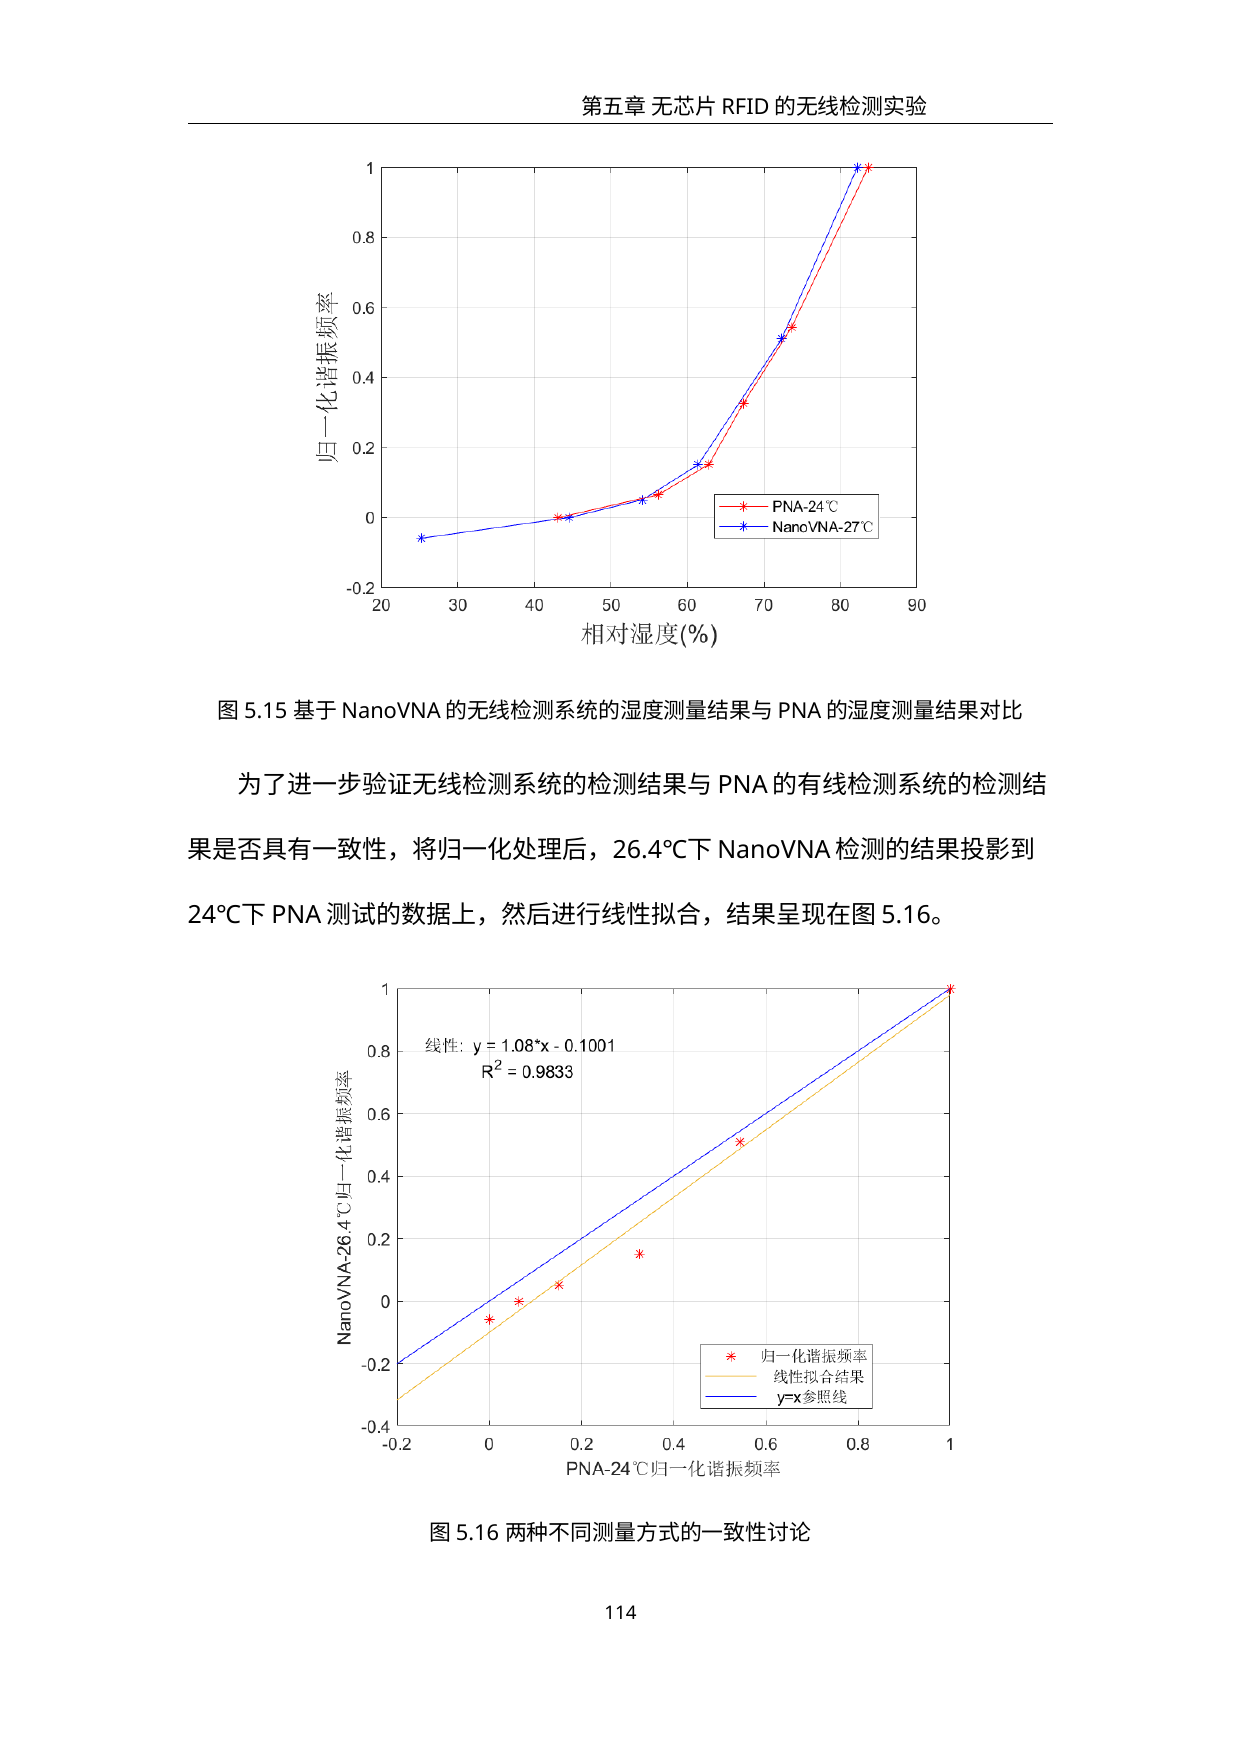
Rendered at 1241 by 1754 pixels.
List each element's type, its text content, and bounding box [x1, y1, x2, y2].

text 图5.15 基于NanoVNA的无线检测系统的湿度测量结果与PNA的湿度测量结果对比 [187, 692, 1053, 725]
picture [333, 981, 957, 1479]
text 为了进一步验证无线检测系统的检测结果与PNA的有线检测系统的检测结果是否具有一致性，将归一化处理后，26.4℃下NanoVNA检测的结果投影到24℃下PNA测试的数据上，然后进行线性拟合，结果呈现在图5.16。 [187, 750, 1053, 945]
picture [313, 159, 927, 649]
text 图5.16 两种不同测量方式的一致性讨论 [187, 1515, 1053, 1547]
